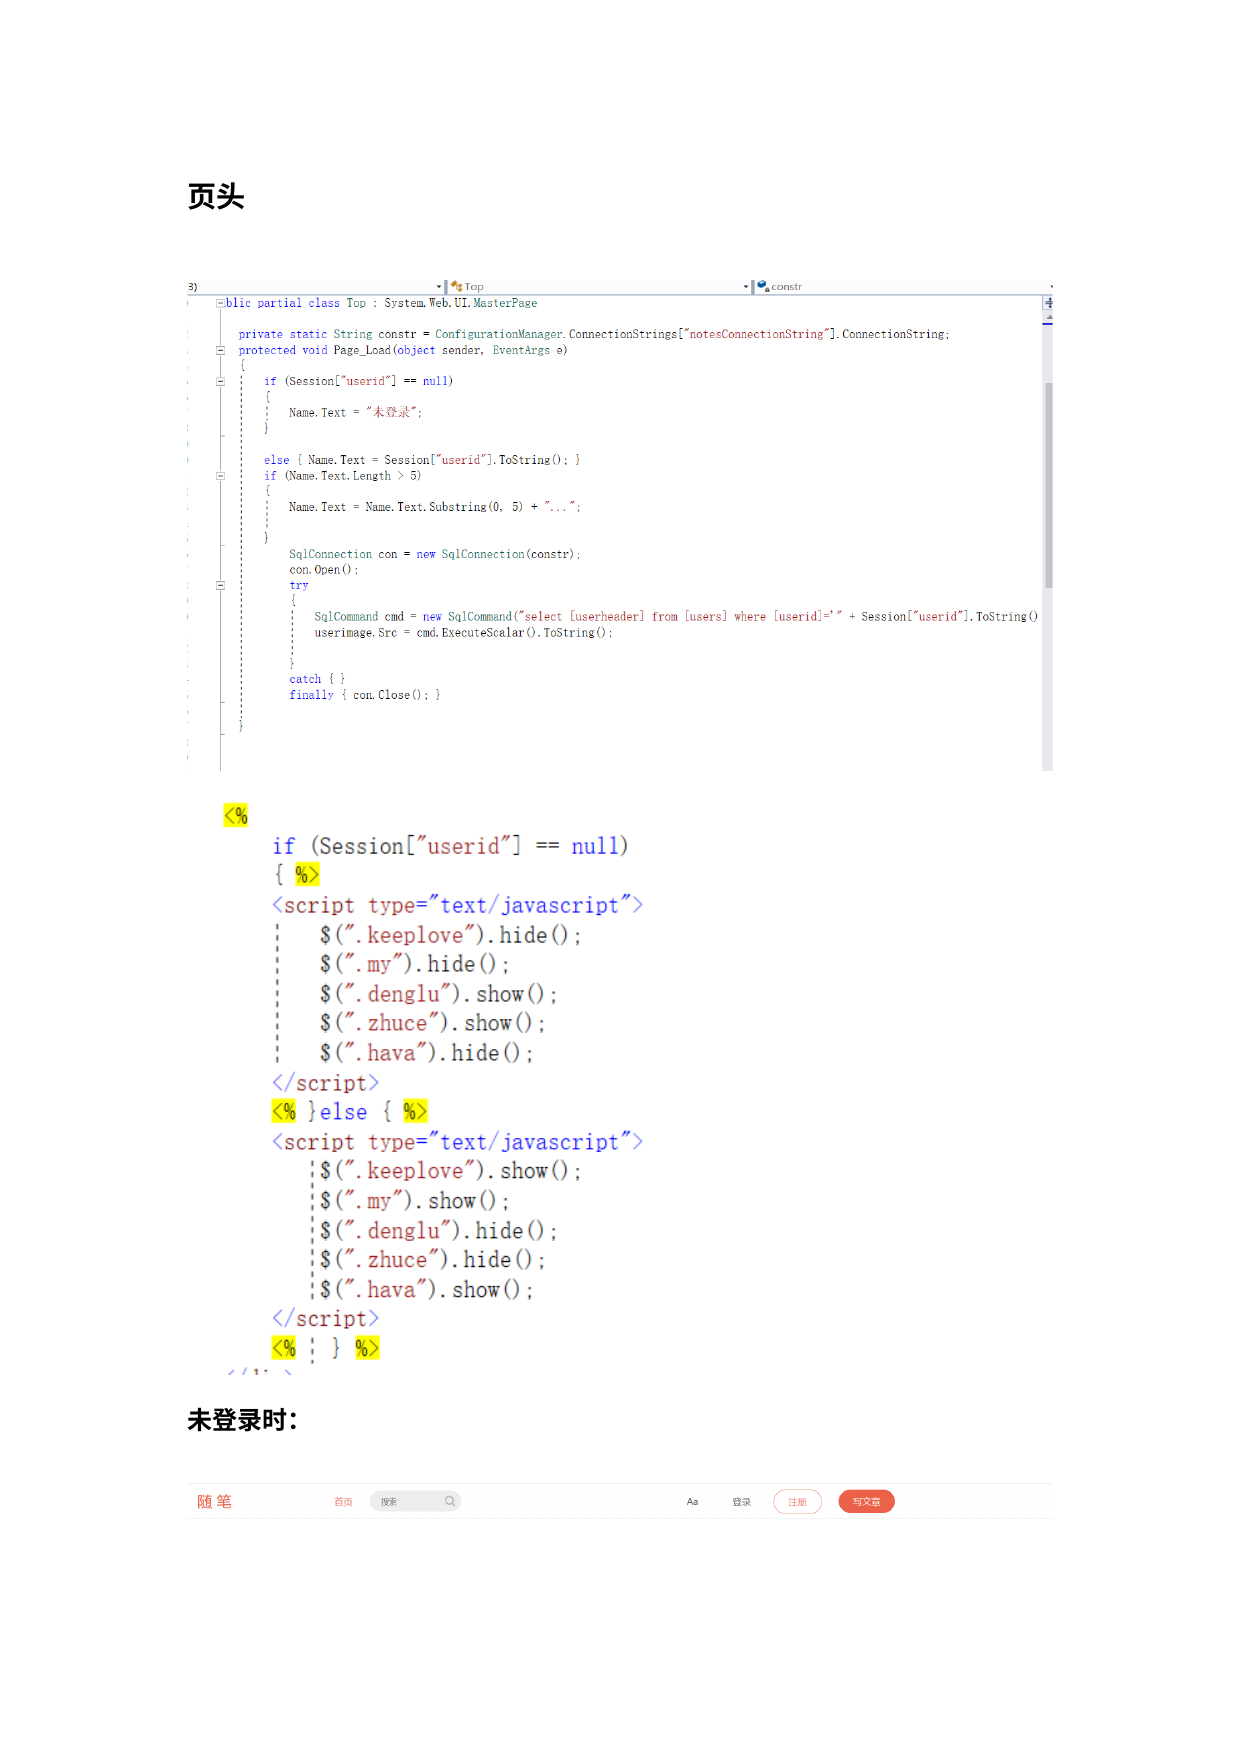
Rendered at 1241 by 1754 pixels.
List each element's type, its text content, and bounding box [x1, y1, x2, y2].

picture [187, 800, 872, 1375]
subtitle 页头 [187, 162, 1053, 227]
text 未登录时： [187, 1386, 1053, 1451]
picture [187, 1483, 1053, 1520]
picture [187, 280, 1053, 771]
